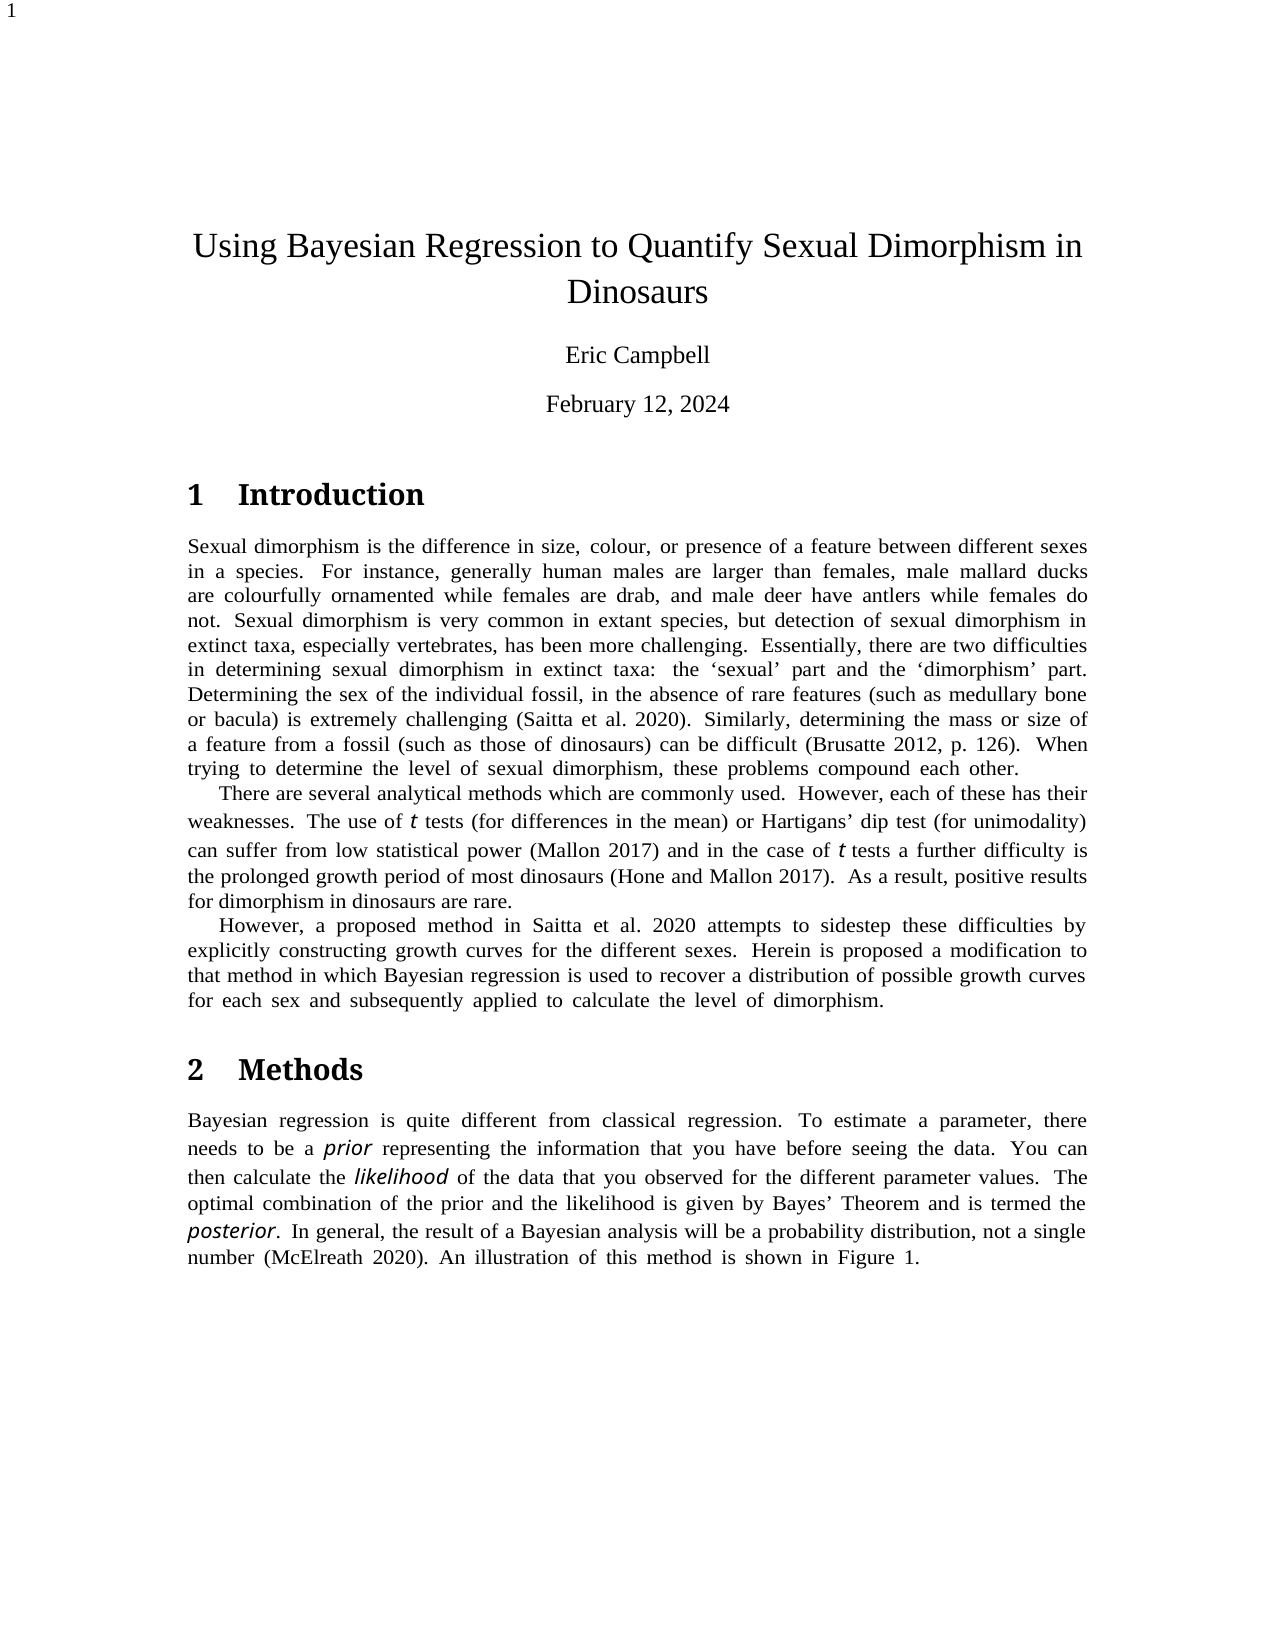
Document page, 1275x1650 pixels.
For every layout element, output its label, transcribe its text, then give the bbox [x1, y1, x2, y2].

text However, a proposed method in Saitta et al. 2020 attempts to sidestep these difficulties by explicitly constructing growth curves for the different sexes. Herein is proposed a modification to that method in which Bayesian regression is used to recover a distribution of possible growth curves for each sex and subsequently applied to calculate the level of dimorphism. [187, 913, 1088, 1012]
text Eric Campbell February 12, 2024 [541, 340, 734, 417]
text Bayesian regression is quite different from classical regression. To estimate a parameter, there needs to be a prior representing the information that you have before seeing the data. You can then calculate the likelihood of the data that you observed for the different parameter values. The optimal combination of the prior and the likelihood is given by Bayes’ Theorem and is termed the posterior. In general, the result of a Bayesian analysis will be a probability distribution, not a single number (McElreath 2020). An illustration of this method is shown in Figure 1. [187, 1108, 1088, 1269]
text There are several analytical methods which are commonly used. However, each of these has their weaknesses. The use of t tests (for differences in the mean) or Hartigans’ dip test (for unimodality) can suffer from low statistical power (Mallon 2017) and in the case of t tests a further difficulty is the prolonged growth period of most dinosaurs (Hone and Mallon 2017). As a result, positive results for dimorphism in dinosaurs are rare. [187, 781, 1088, 913]
text Sexual dimorphism is the difference in size, colour, or presence of a feature between different sexes in a species. For instance, generally human males are larger than females, male mallard ducks are colourfully ornamented while females are drab, and male deer have antlers while females do not. Sexual dimorphism is very common in extant species, but detection of sexual dimorphism in extinct taxa, especially vertebrates, has been more challenging. Essentially, there are two difficulties in determining sexual dimorphism in extinct taxa: the ‘sexual’ part and the ‘dimorphism’ part. Determining the sex of the individual fossil, in the absence of rare features (such as medullary bone or bacula) is extremely challenging (Saitta et al. 2020). Similarly, determining the mass or size of a feature from a fossil (such as those of dinosaurs) can be difficult (Brusatte 2012, p. 126). When trying to determine the level of sexual dimorphism, these problems compound each other. [187, 534, 1088, 780]
subtitle Methods [187, 1049, 1100, 1088]
subtitle Introduction [187, 474, 1100, 514]
title Using Bayesian Regression to Quantify Sexual Dimorphism in Dinosaurs [178, 225, 1097, 311]
